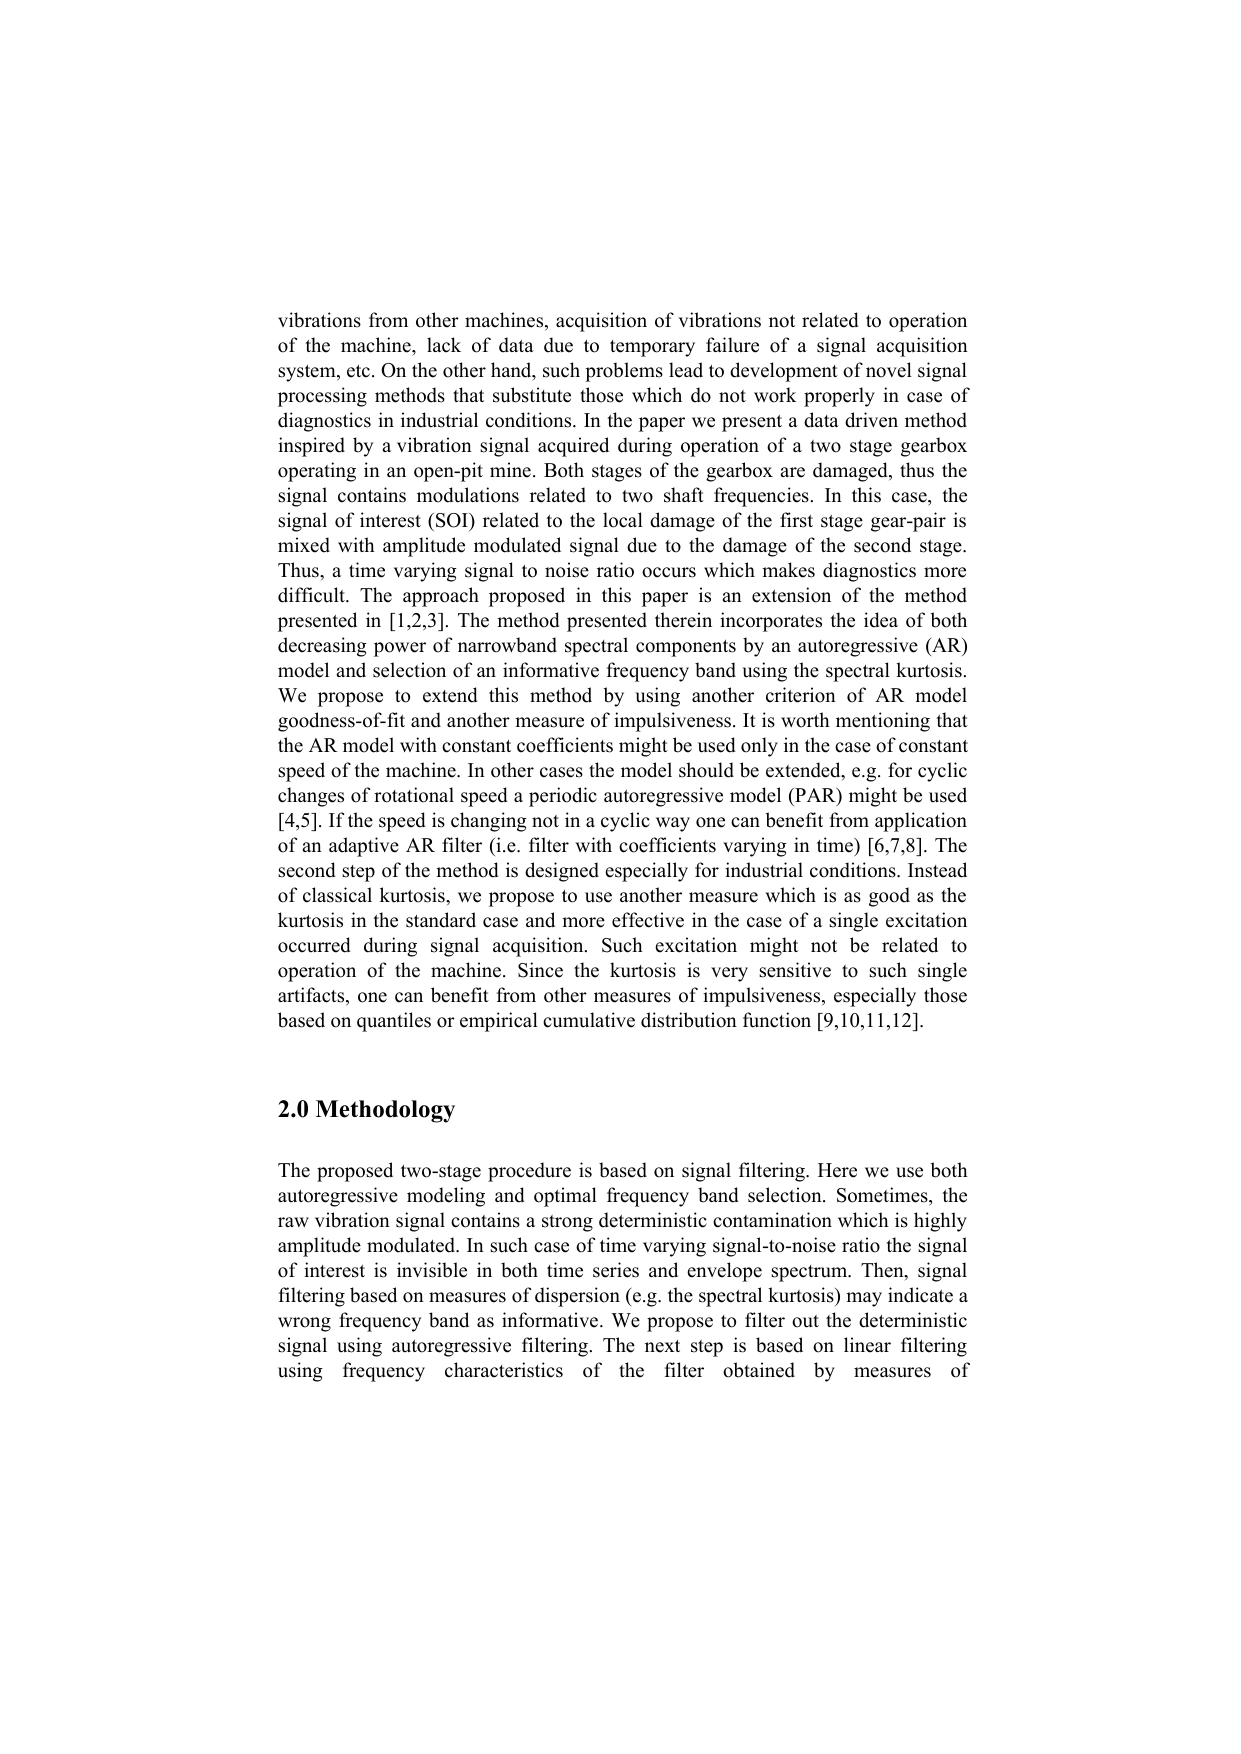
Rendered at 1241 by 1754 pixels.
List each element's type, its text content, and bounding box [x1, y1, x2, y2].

subtitle Methodology [278, 1094, 968, 1123]
